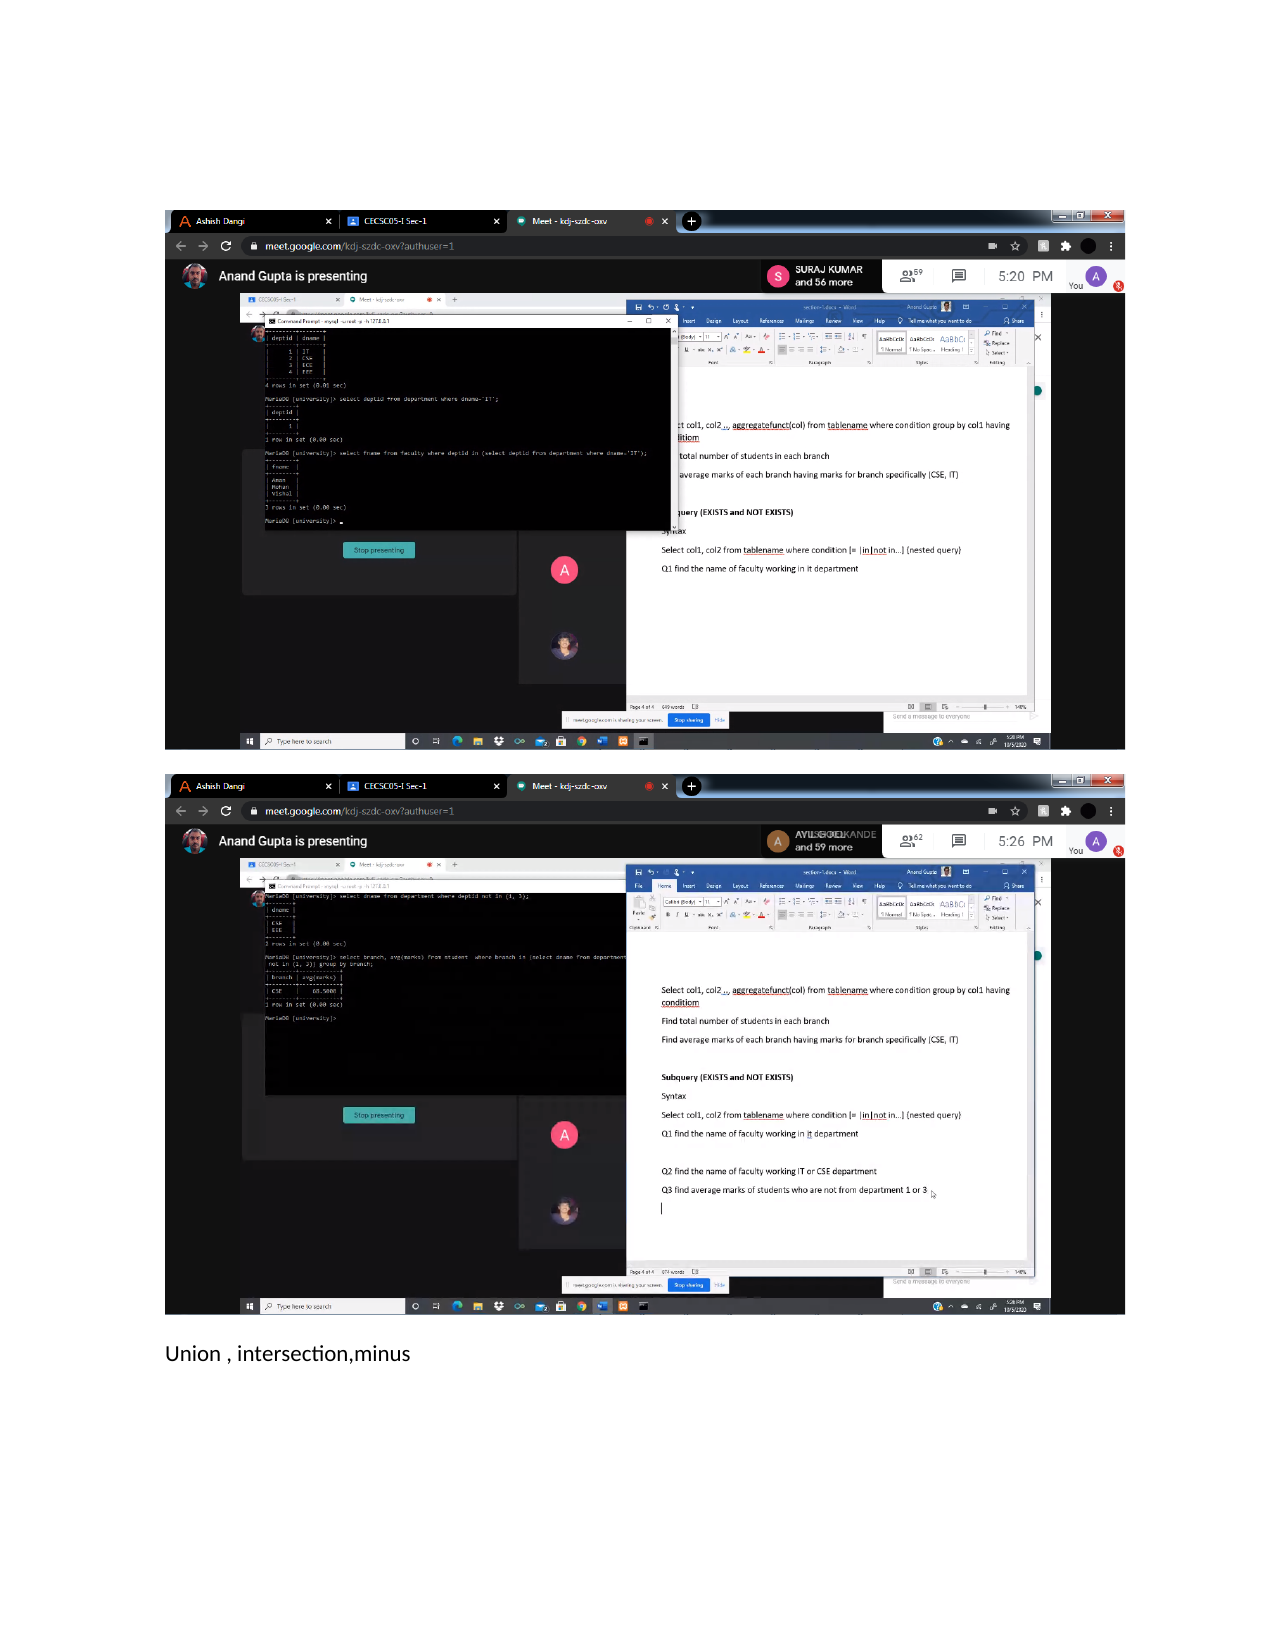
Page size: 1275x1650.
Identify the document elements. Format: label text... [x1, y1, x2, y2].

picture [165, 774, 1125, 1315]
picture [165, 210, 1125, 750]
text Union , intersection,minus [165, 1339, 1125, 1368]
